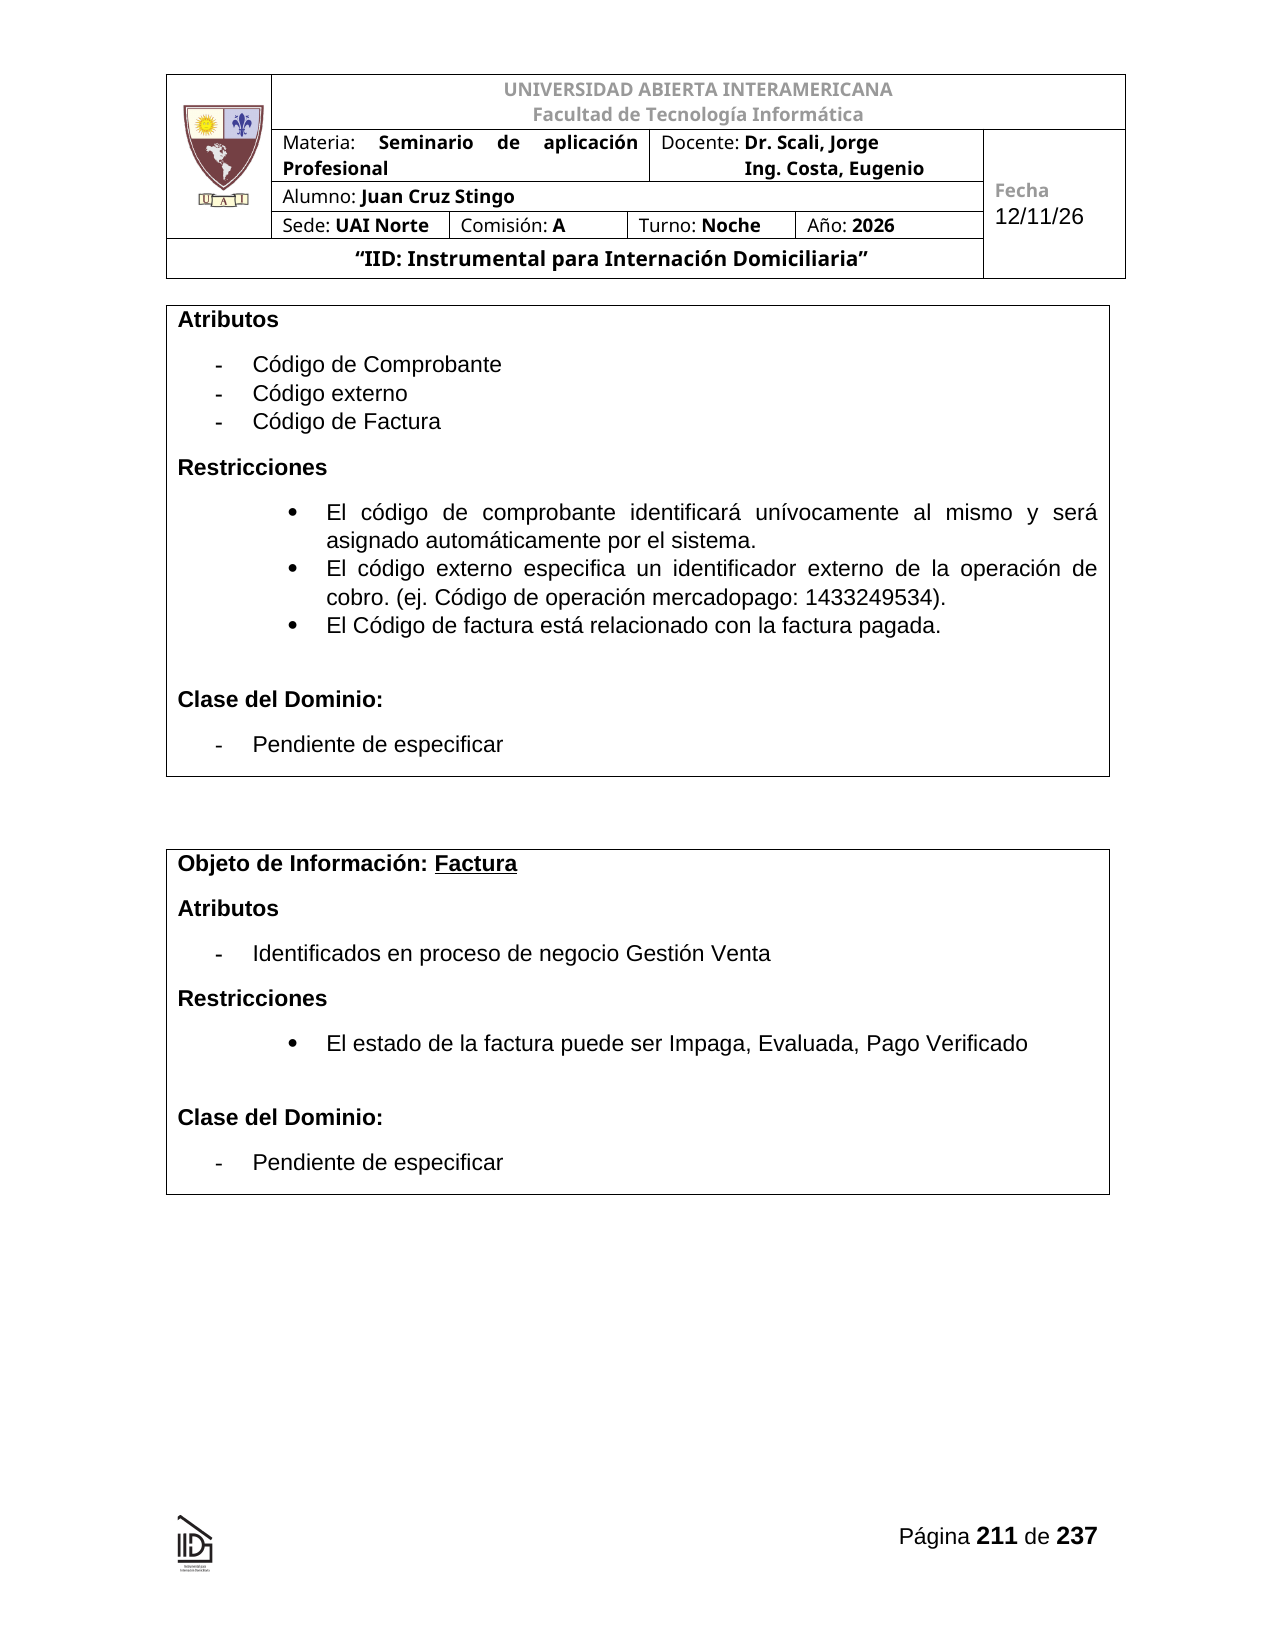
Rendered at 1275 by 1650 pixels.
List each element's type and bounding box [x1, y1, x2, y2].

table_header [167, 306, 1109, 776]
picture [272, 130, 283, 181]
picture [167, 97, 271, 211]
picture [165, 1508, 225, 1585]
picture [272, 97, 283, 129]
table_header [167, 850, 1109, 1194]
picture [272, 182, 283, 211]
